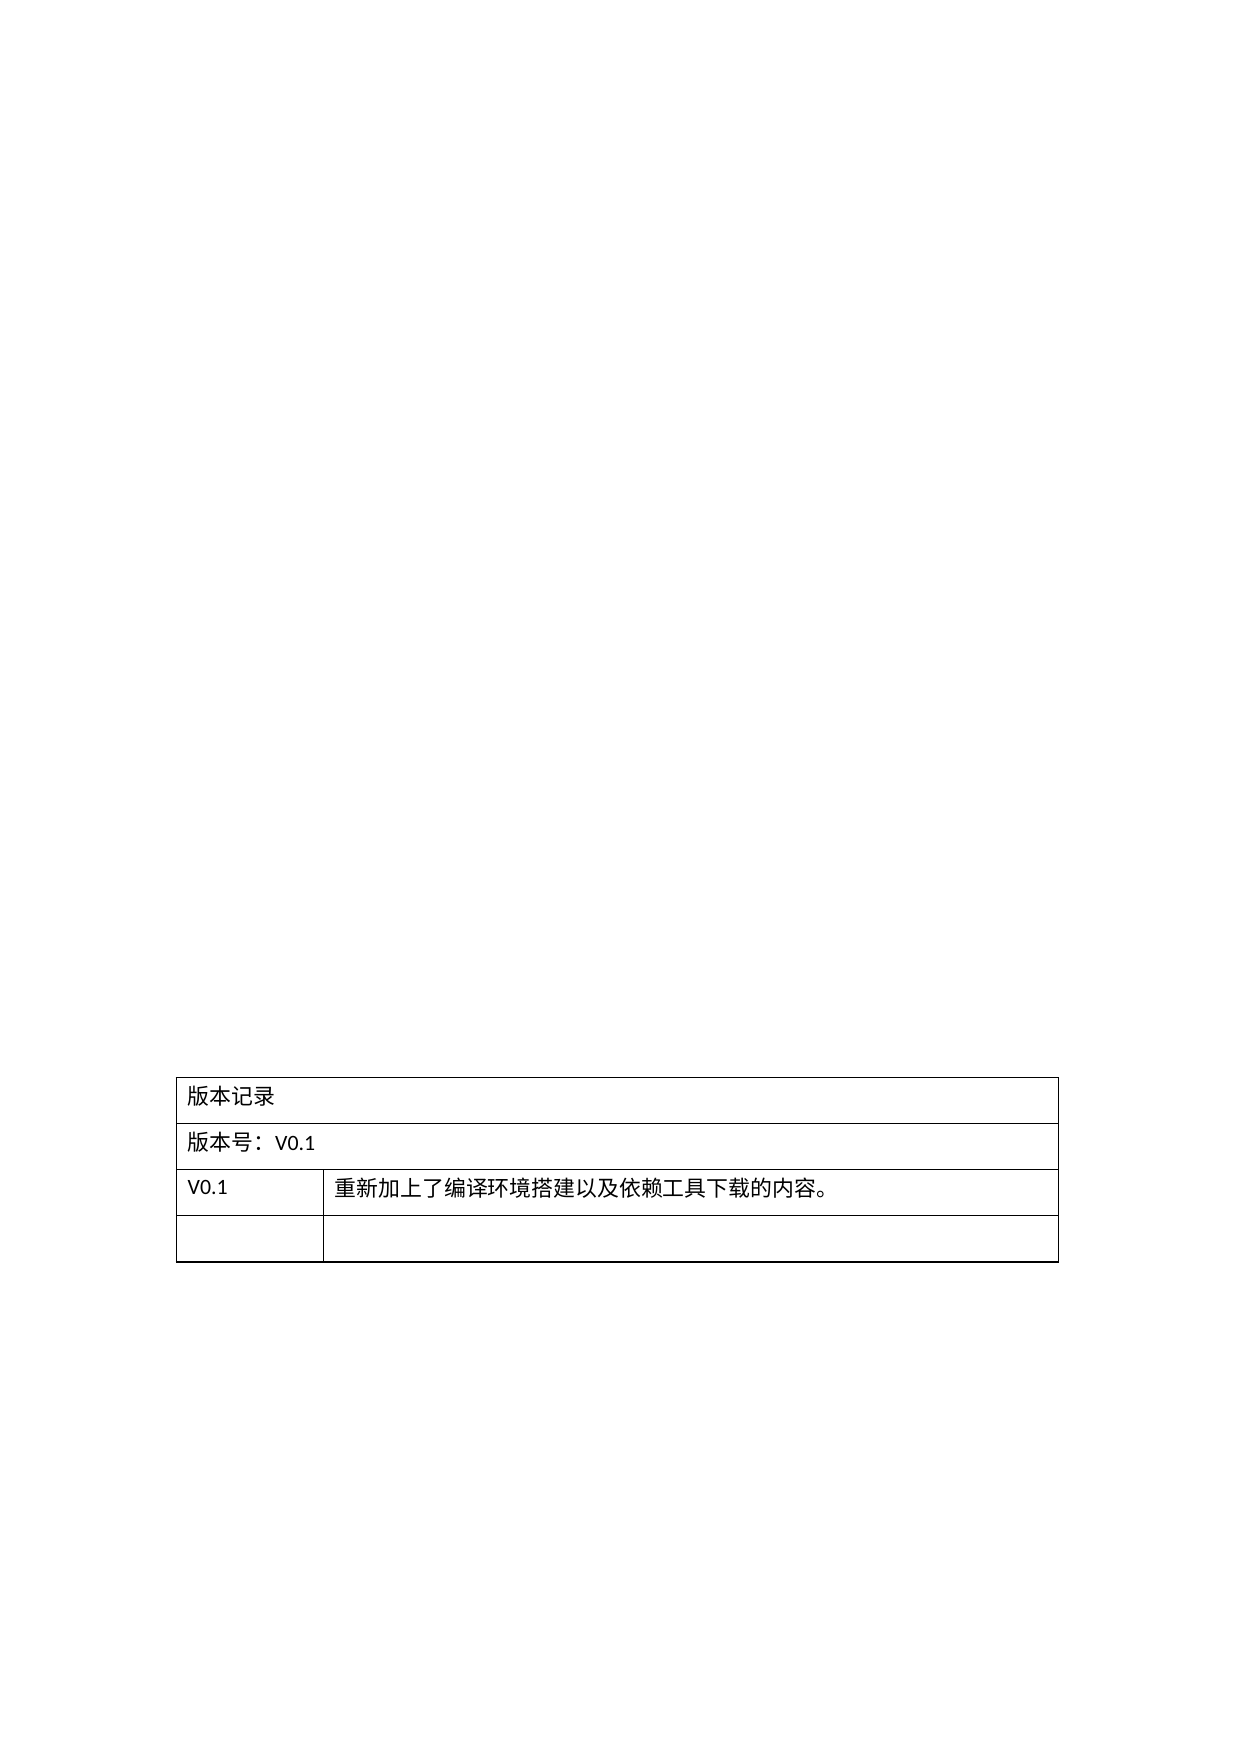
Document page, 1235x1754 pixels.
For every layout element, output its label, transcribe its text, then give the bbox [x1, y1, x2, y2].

table_cell 重新加上了编译环境搭建以及依赖工具下载的内容。 [324, 1170, 1058, 1215]
table_header 版本记录 [177, 1078, 1058, 1123]
table_cell V0.1 [177, 1170, 323, 1215]
table_cell [324, 1216, 1058, 1261]
table_cell 版本号：V0.1 [177, 1124, 1058, 1169]
table_cell [177, 1216, 323, 1261]
